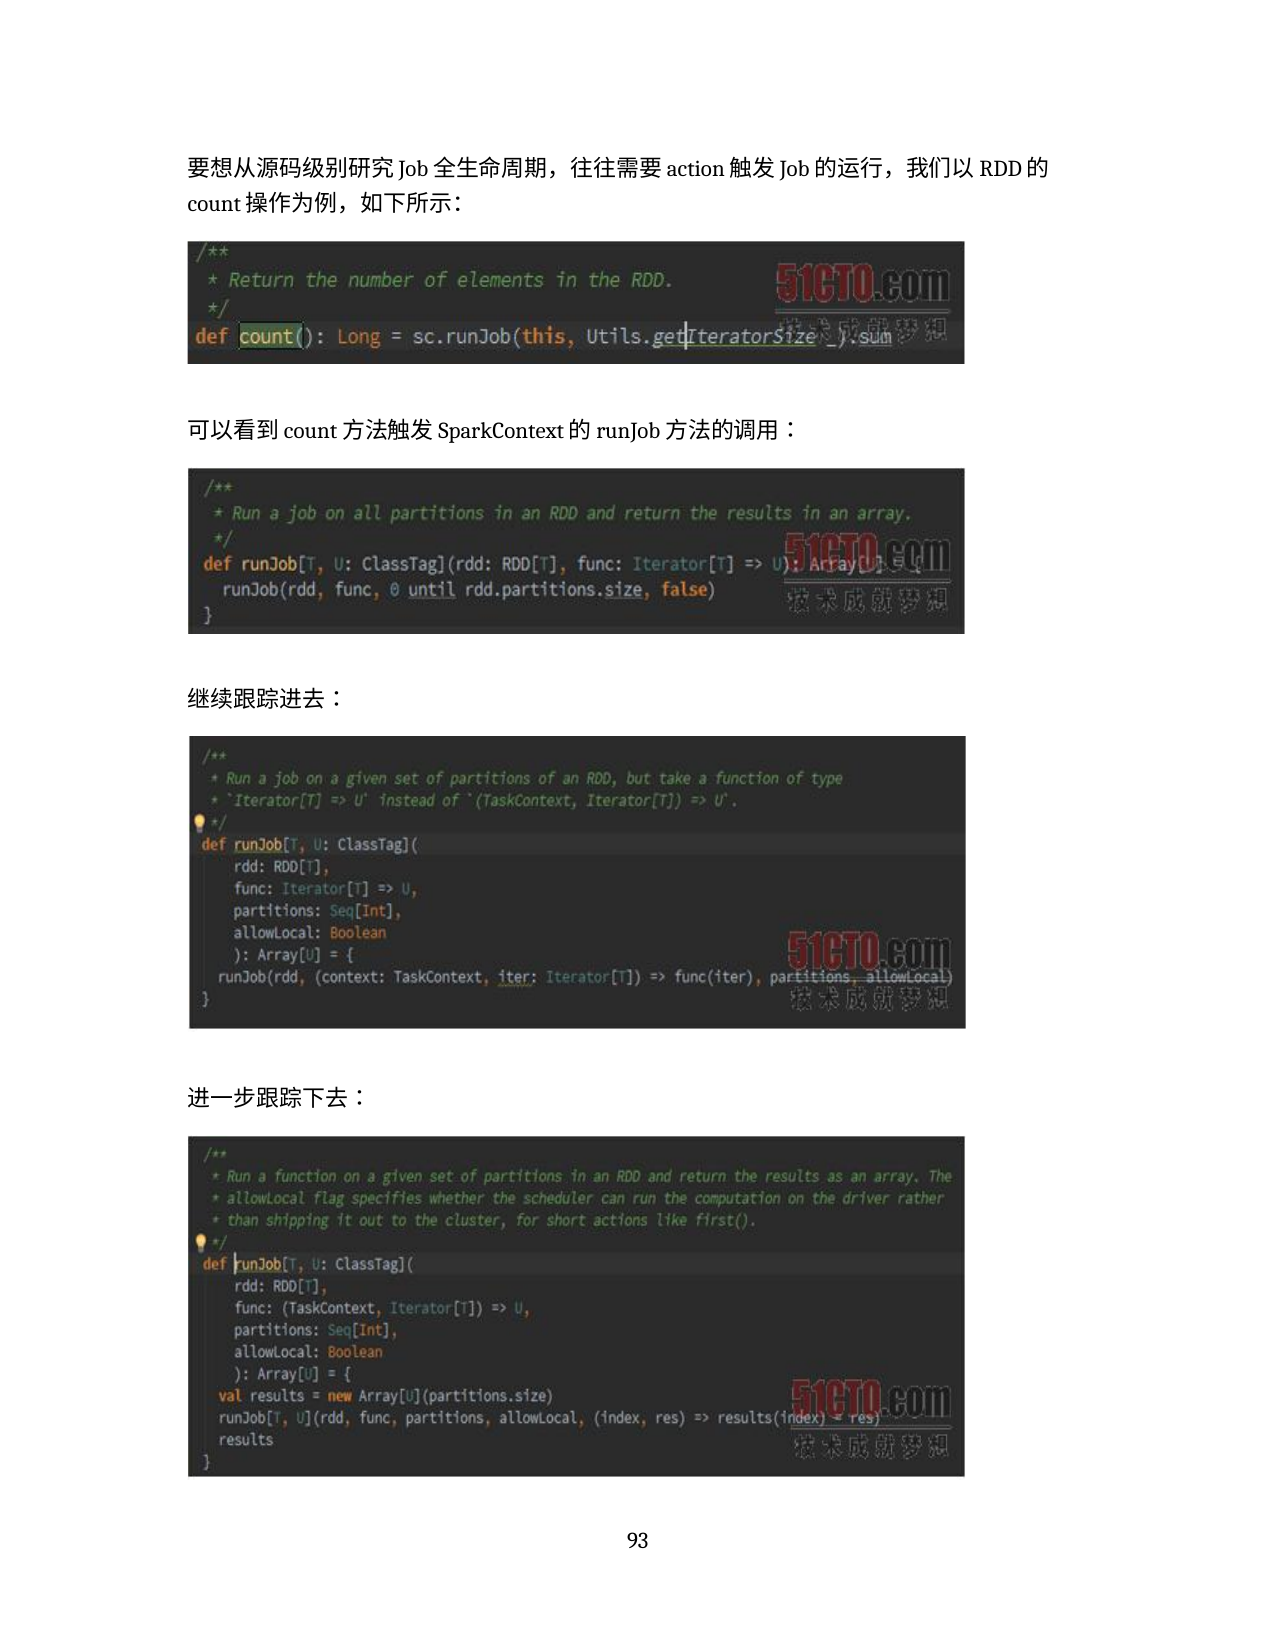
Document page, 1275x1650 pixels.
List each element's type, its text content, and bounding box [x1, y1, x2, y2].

text 要想从源码级别研究Job全生命周期，往往需要action触发Job的运行，我们以RDD的count操作为例，如下所示： [187, 150, 1087, 218]
picture [187, 240, 966, 364]
text 继续跟踪进去： [187, 655, 1087, 714]
text 可以看到count方法触发SparkContext的runJob方法的调用： [187, 386, 1087, 445]
picture [187, 736, 966, 1032]
text 进一步跟踪下去： [187, 1054, 1087, 1113]
picture [187, 1135, 966, 1480]
picture [187, 467, 966, 634]
